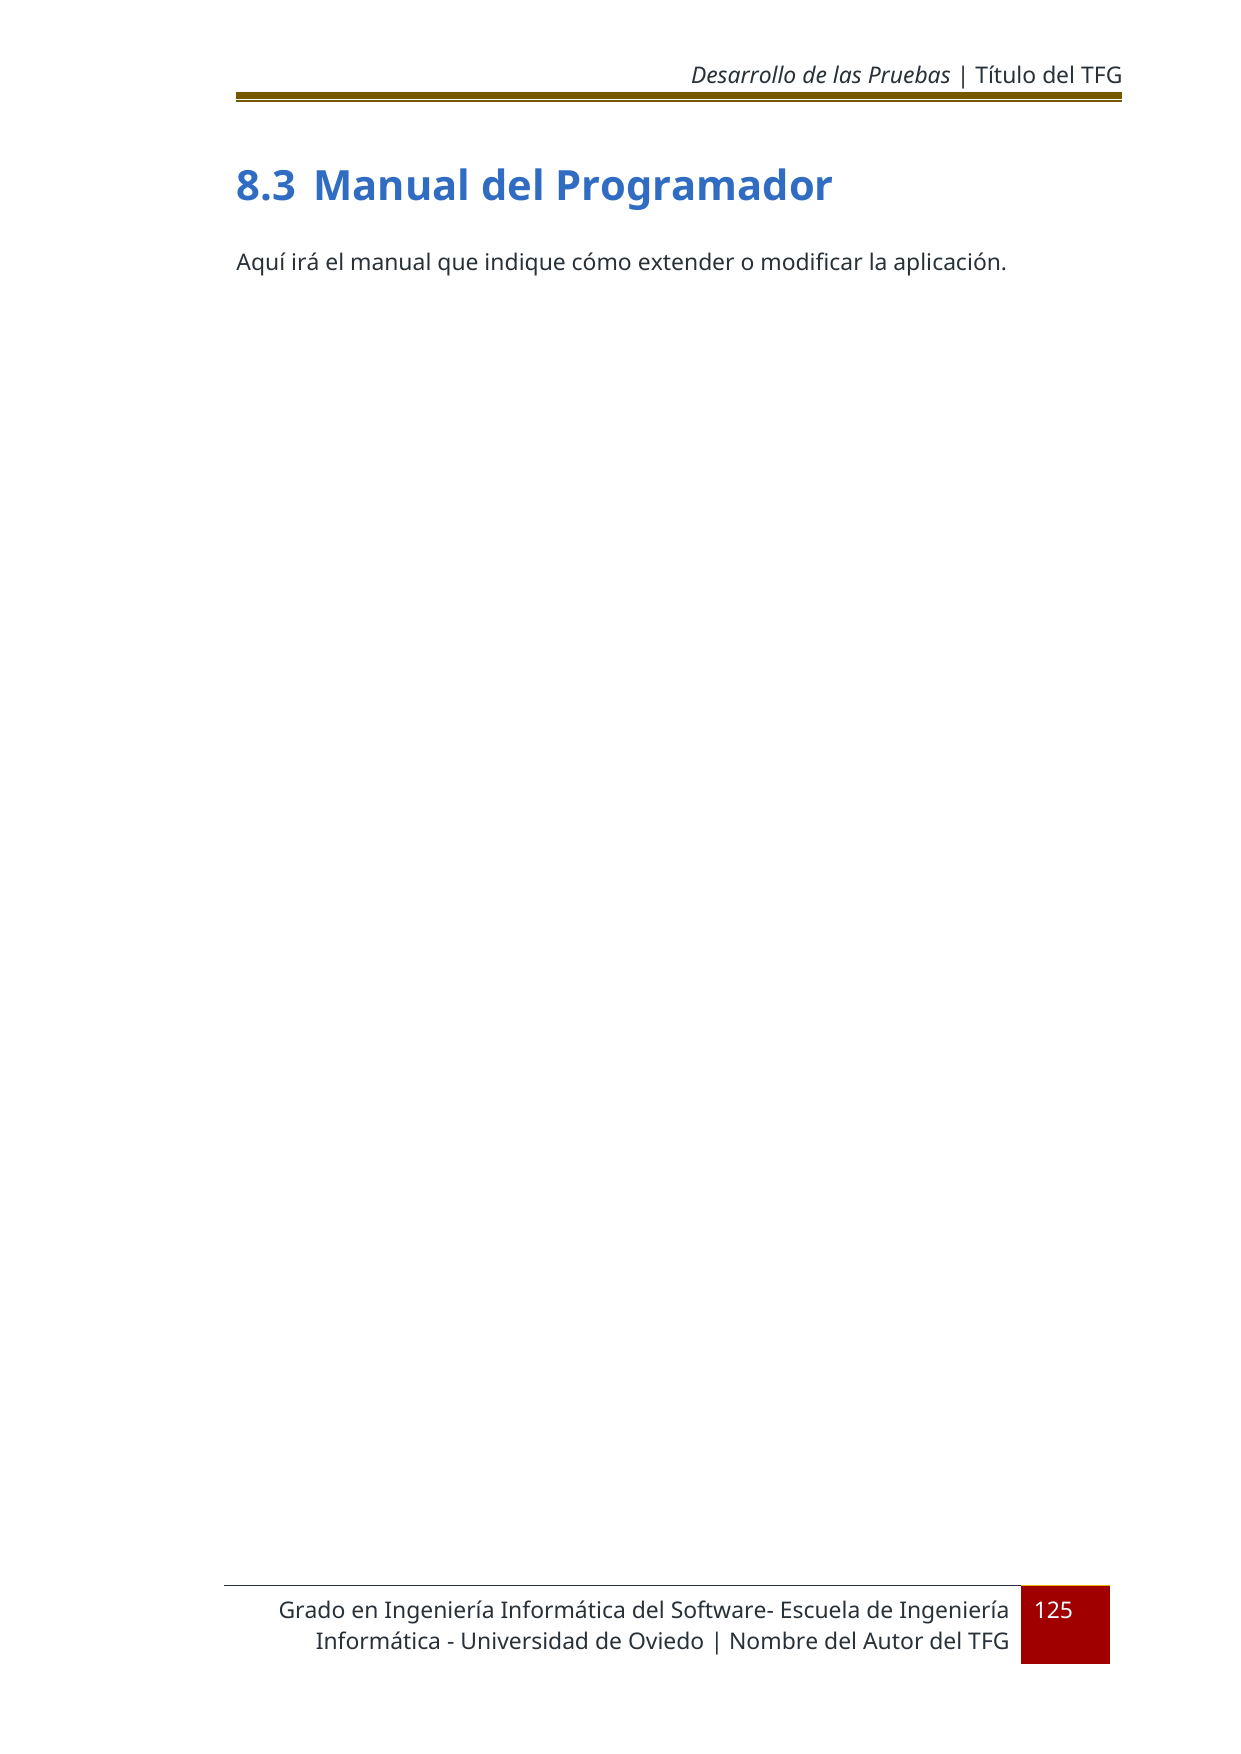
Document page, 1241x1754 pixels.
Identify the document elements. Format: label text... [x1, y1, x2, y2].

subtitle Manual del Programador [236, 156, 1122, 212]
text Aquí irá el manual que indique cómo extender o modificar la aplicación. [236, 246, 1122, 277]
